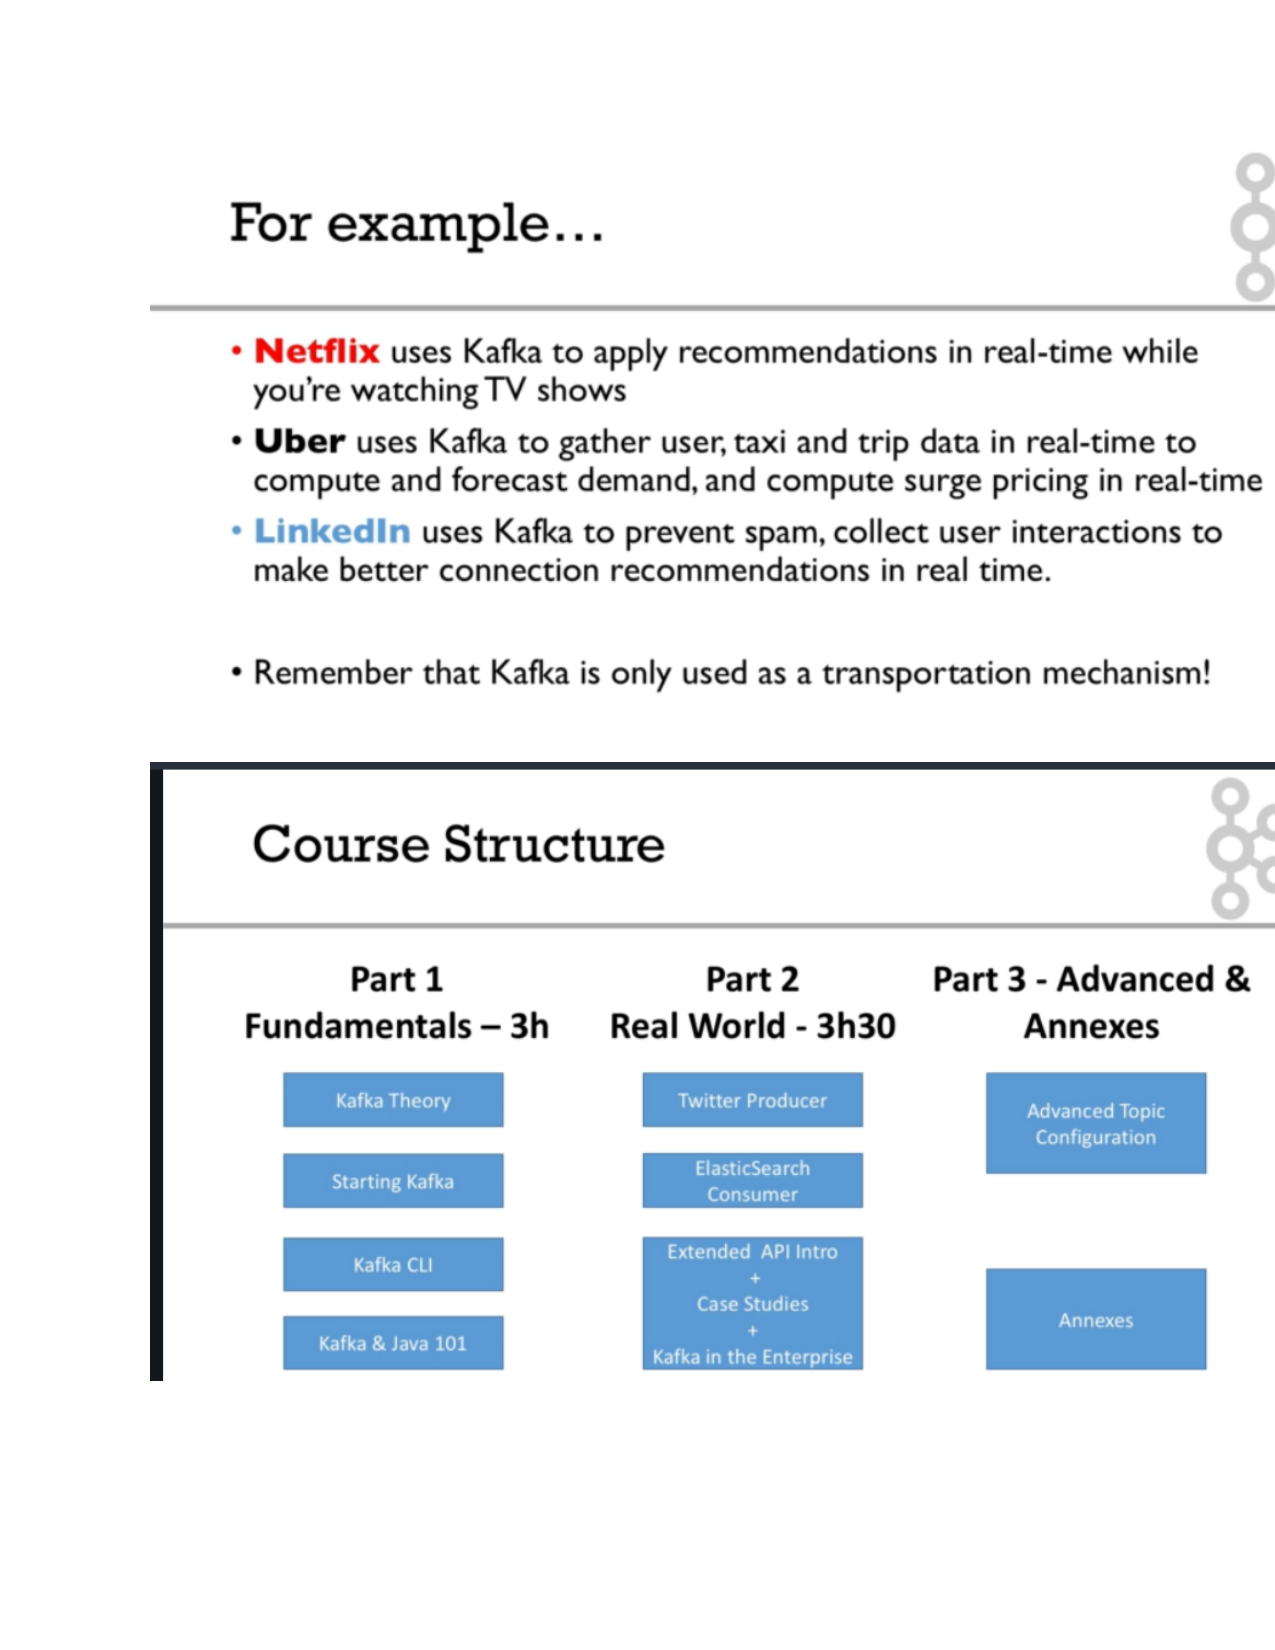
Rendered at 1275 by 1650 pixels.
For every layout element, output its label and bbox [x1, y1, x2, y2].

picture [150, 762, 1275, 1381]
picture [150, 150, 1275, 735]
